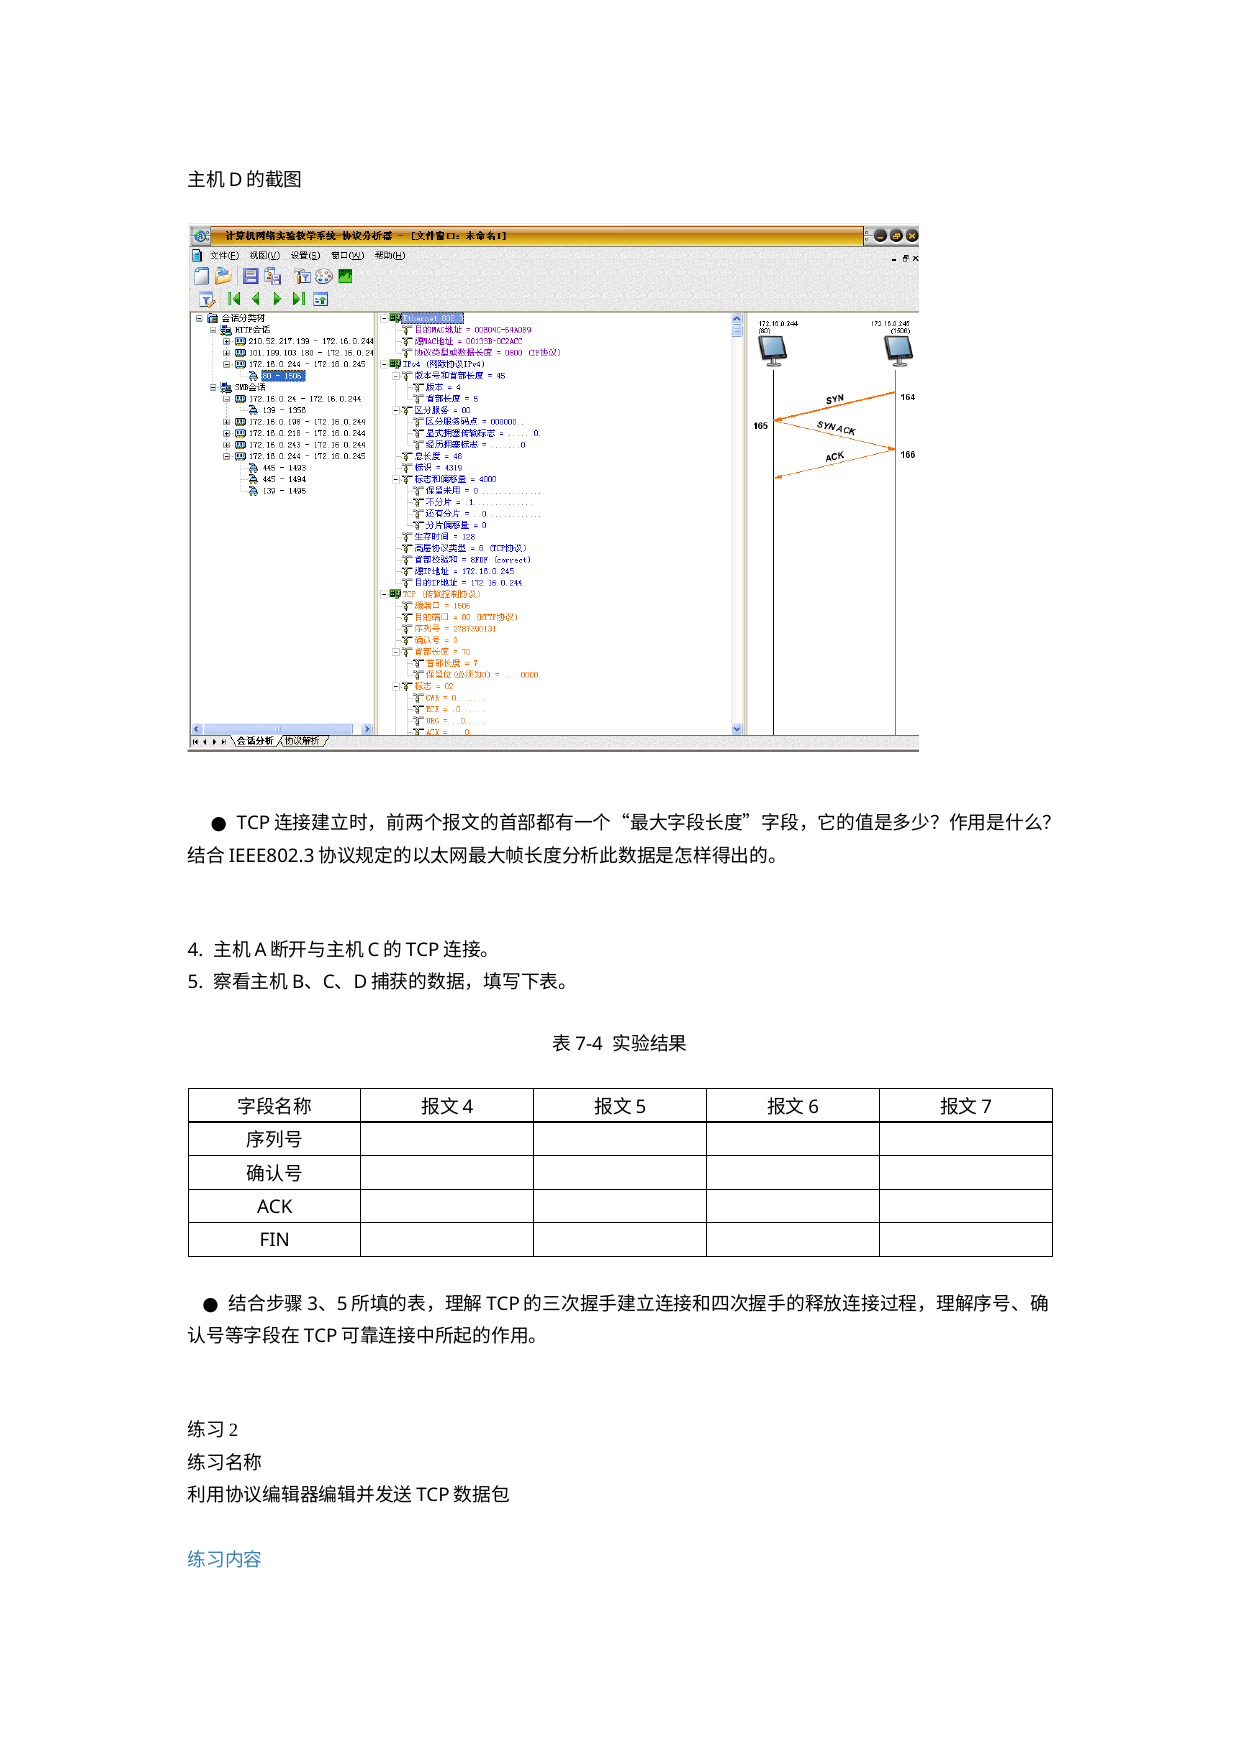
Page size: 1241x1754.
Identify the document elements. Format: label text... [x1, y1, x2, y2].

picture [187, 223, 919, 752]
text 利用协议编辑器编辑并发送TCP数据包 [187, 1477, 1053, 1510]
text ● 结合步骤3、5所填的表，理解TCP的三次握手建立连接和四次握手的释放连接过程，理解序号、确认号等字段在TCP可靠连接中所起的作用。 [187, 1286, 1053, 1351]
text 练习名称 [187, 1445, 1053, 1477]
table_cell [534, 1156, 706, 1188]
table_cell [534, 1190, 706, 1222]
table_cell 序列号 [189, 1123, 360, 1155]
table_cell [534, 1223, 706, 1256]
table_cell [361, 1156, 533, 1188]
table_cell 确认号 [189, 1156, 360, 1188]
text 4. 主机A断开与主机C的TCP连接。 5. 察看主机B、C、D捕获的数据，填写下表。 [187, 899, 1053, 997]
table_header 报文4 [361, 1089, 533, 1121]
text ● TCP连接建立时，前两个报文的首部都有一个“最大字段长度”字段，它的值是多少？作用是什么？结合IEEE802.3协议规定的以太网最大帧长度分析此数据是怎样得出的。 [187, 805, 1053, 870]
text 表7-4 实验结果 [187, 1026, 1053, 1059]
table_cell [361, 1190, 533, 1222]
table_header 报文6 [707, 1089, 879, 1121]
text 练习2 [187, 1412, 1053, 1445]
table_cell [707, 1123, 879, 1155]
table_cell [361, 1223, 533, 1256]
table_cell [880, 1190, 1052, 1222]
table_cell [707, 1190, 879, 1222]
table_cell [534, 1123, 706, 1155]
text 练习内容 [187, 1542, 1053, 1575]
table_cell [880, 1123, 1052, 1155]
table_cell [361, 1123, 533, 1155]
table_cell ACK [189, 1190, 360, 1222]
text 主机D的截图 [187, 162, 1053, 194]
table_header 报文7 [880, 1089, 1052, 1121]
table_cell FIN [189, 1223, 360, 1256]
table_cell [707, 1223, 879, 1256]
table_cell [707, 1156, 879, 1188]
table_header 报文5 [534, 1089, 706, 1121]
table_cell [880, 1156, 1052, 1188]
table_header 字段名称 [189, 1089, 360, 1121]
table_cell [880, 1223, 1052, 1256]
